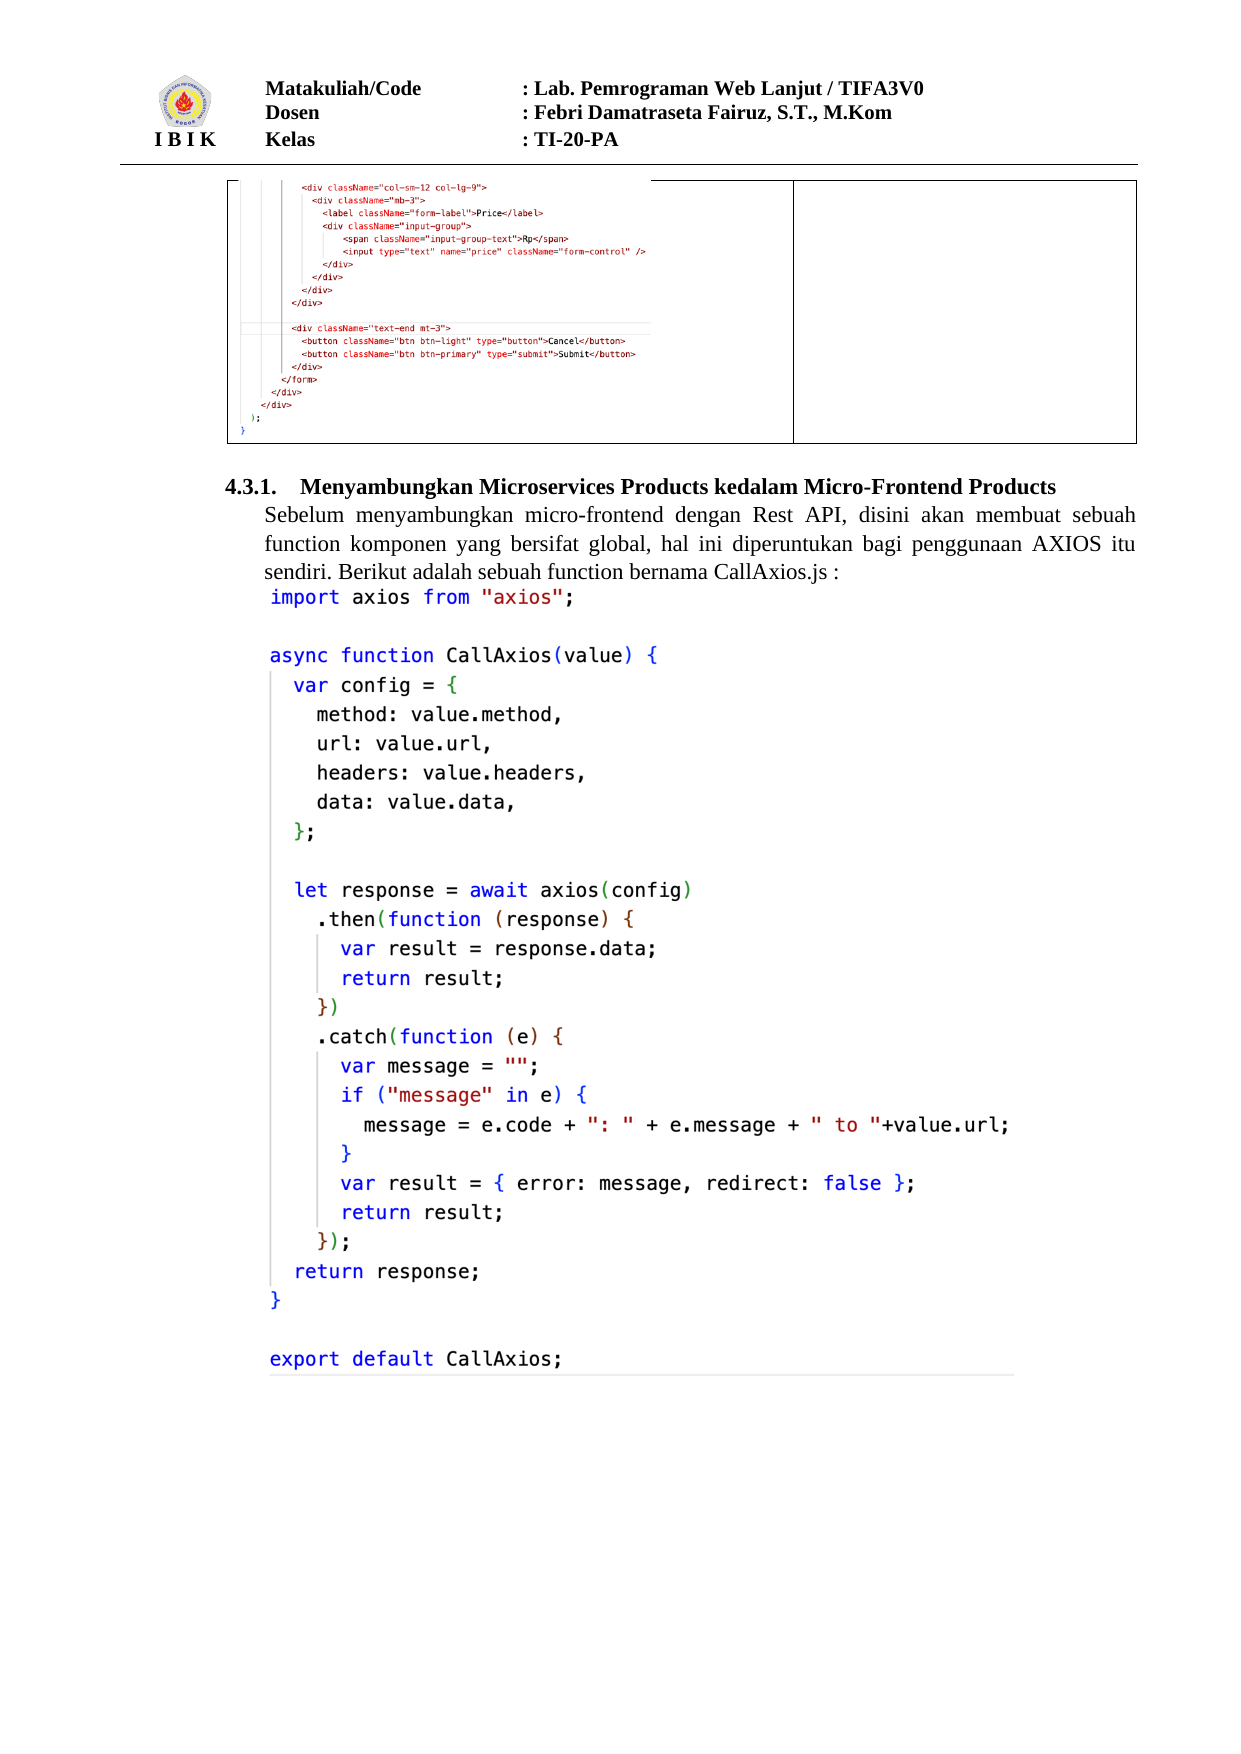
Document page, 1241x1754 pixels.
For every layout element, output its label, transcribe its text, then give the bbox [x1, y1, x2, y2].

picture [158, 75, 212, 127]
picture [264, 586, 1014, 1376]
list Menyambungkan Microservices Products kedalam Micro-Frontend Products [225, 473, 1137, 499]
list Sebelum menyambungkan micro-frontend dengan Rest API, disini akan membuat sebuah function komponen yang bersifat global, hal ini diperuntukan bagi penggunaan AXIOS itu sendiri. Berikut adalah sebuah function bernama CallAxios.js : [264, 501, 1137, 584]
table_header [794, 181, 1136, 443]
picture [238, 180, 651, 441]
table_header [228, 181, 793, 443]
